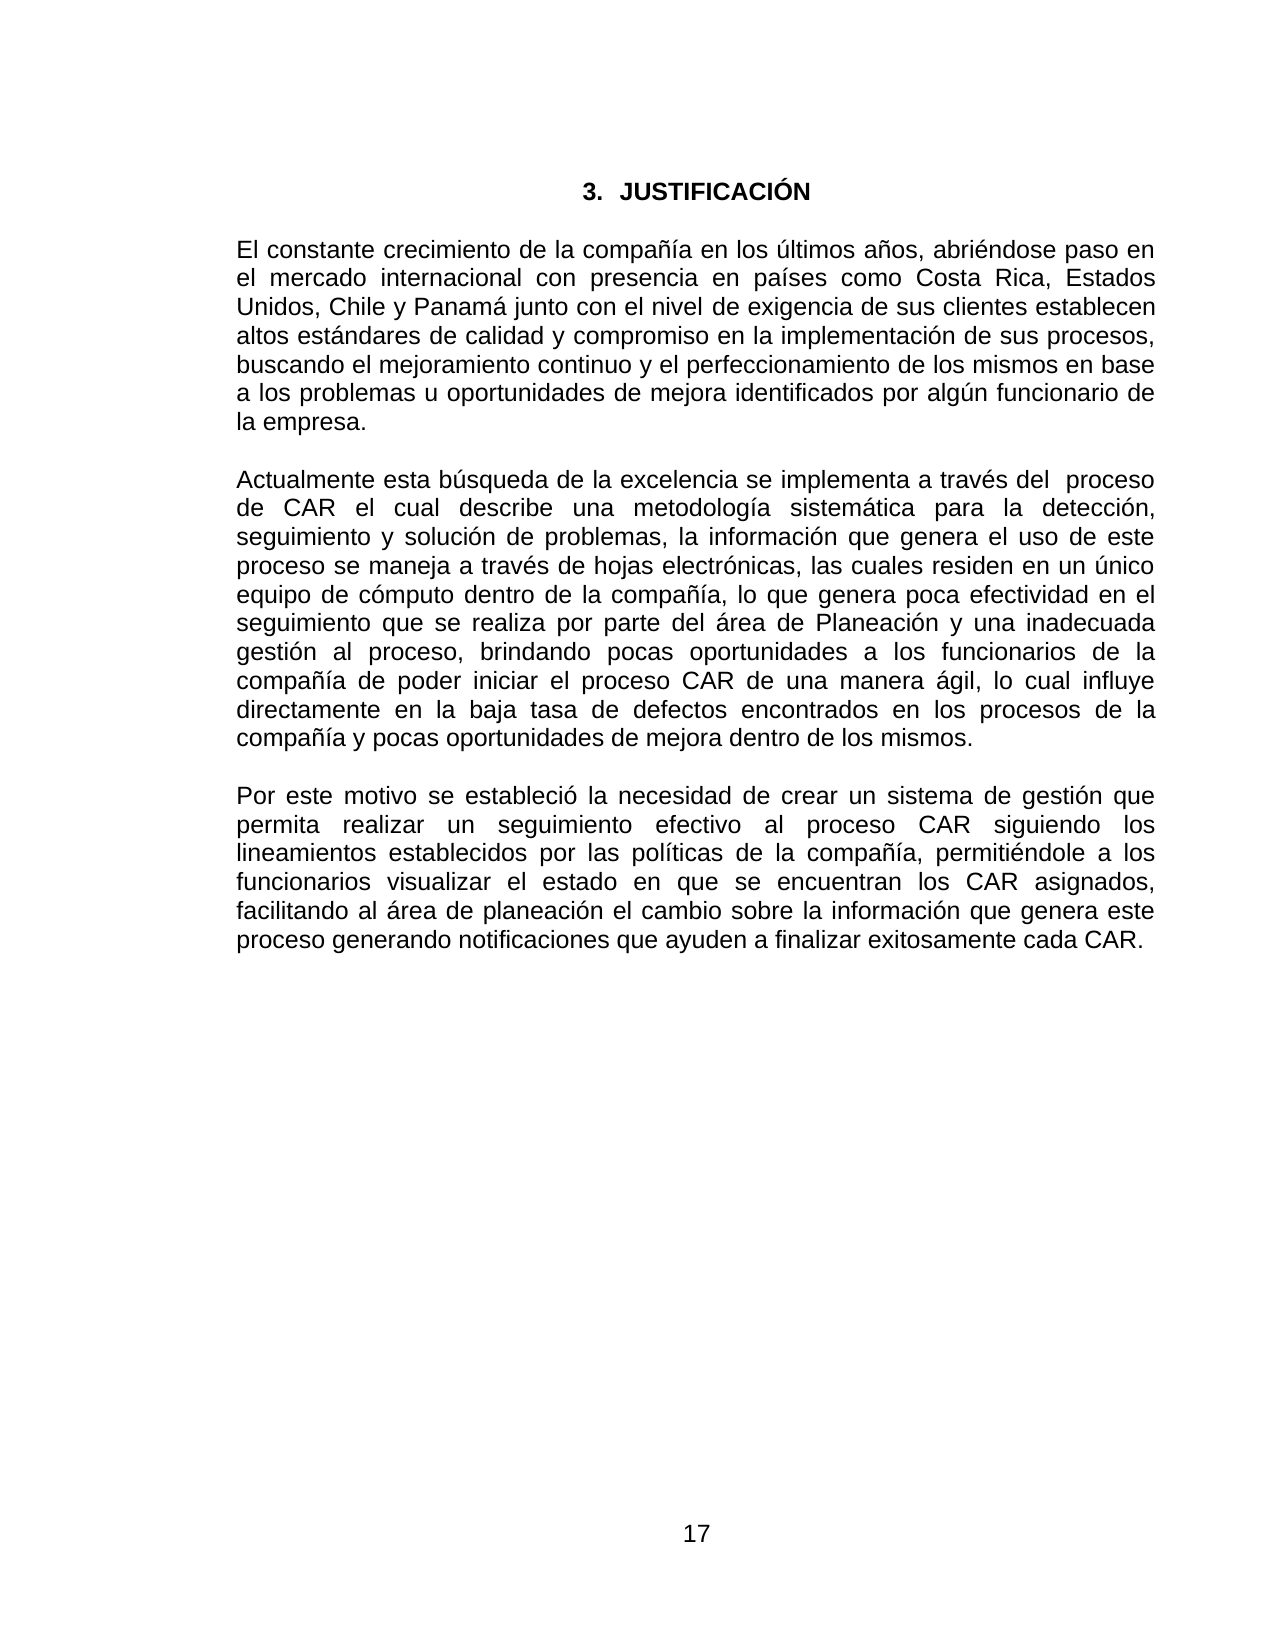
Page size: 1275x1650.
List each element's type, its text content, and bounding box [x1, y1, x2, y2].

text Actualmente esta búsqueda de la excelencia se implementa a través del proceso de CAR el cual describe una metodología sistemática para la detección, seguimiento y solución de problemas, la información que genera el uso de este proceso se maneja a través de hojas electrónicas, las cuales residen en un único equipo de cómputo dentro de la compañía, lo que genera poca efectividad en el seguimiento que se realiza por parte del área de Planeación y una inadecuada gestión al proceso, brindando pocas oportunidades a los funcionarios de la compañía de poder iniciar el proceso CAR de una manera ágil, lo cual influye directamente en la baja tasa de defectos encontrados en los procesos de la compañía y pocas oportunidades de mejora dentro de los mismos. [236, 465, 1157, 752]
text Por este motivo se estableció la necesidad de crear un sistema de gestión que permita realizar un seguimiento efectivo al proceso CAR siguiendo los lineamientos establecidos por las políticas de la compañía, permitiéndole a los funcionarios visualizar el estado en que se encuentran los CAR asignados, facilitando al área de planeación el cambio sobre la información que genera este proceso generando notificaciones que ayuden a finalizar exitosamente cada CAR. [236, 781, 1157, 953]
subtitle JUSTIFICACIÓN [236, 177, 1157, 206]
text El constante crecimiento de la compañía en los últimos años, abriéndose paso en el mercado internacional con presencia en países como Costa Rica, Estados Unidos, Chile y Panamá junto con el nivel de exigencia de sus clientes establecen altos estándares de calidad y compromiso en la implementación de sus procesos, buscando el mejoramiento continuo y el perfeccionamiento de los mismos en base a los problemas u oportunidades de mejora identificados por algún funcionario de la empresa. [236, 235, 1157, 436]
